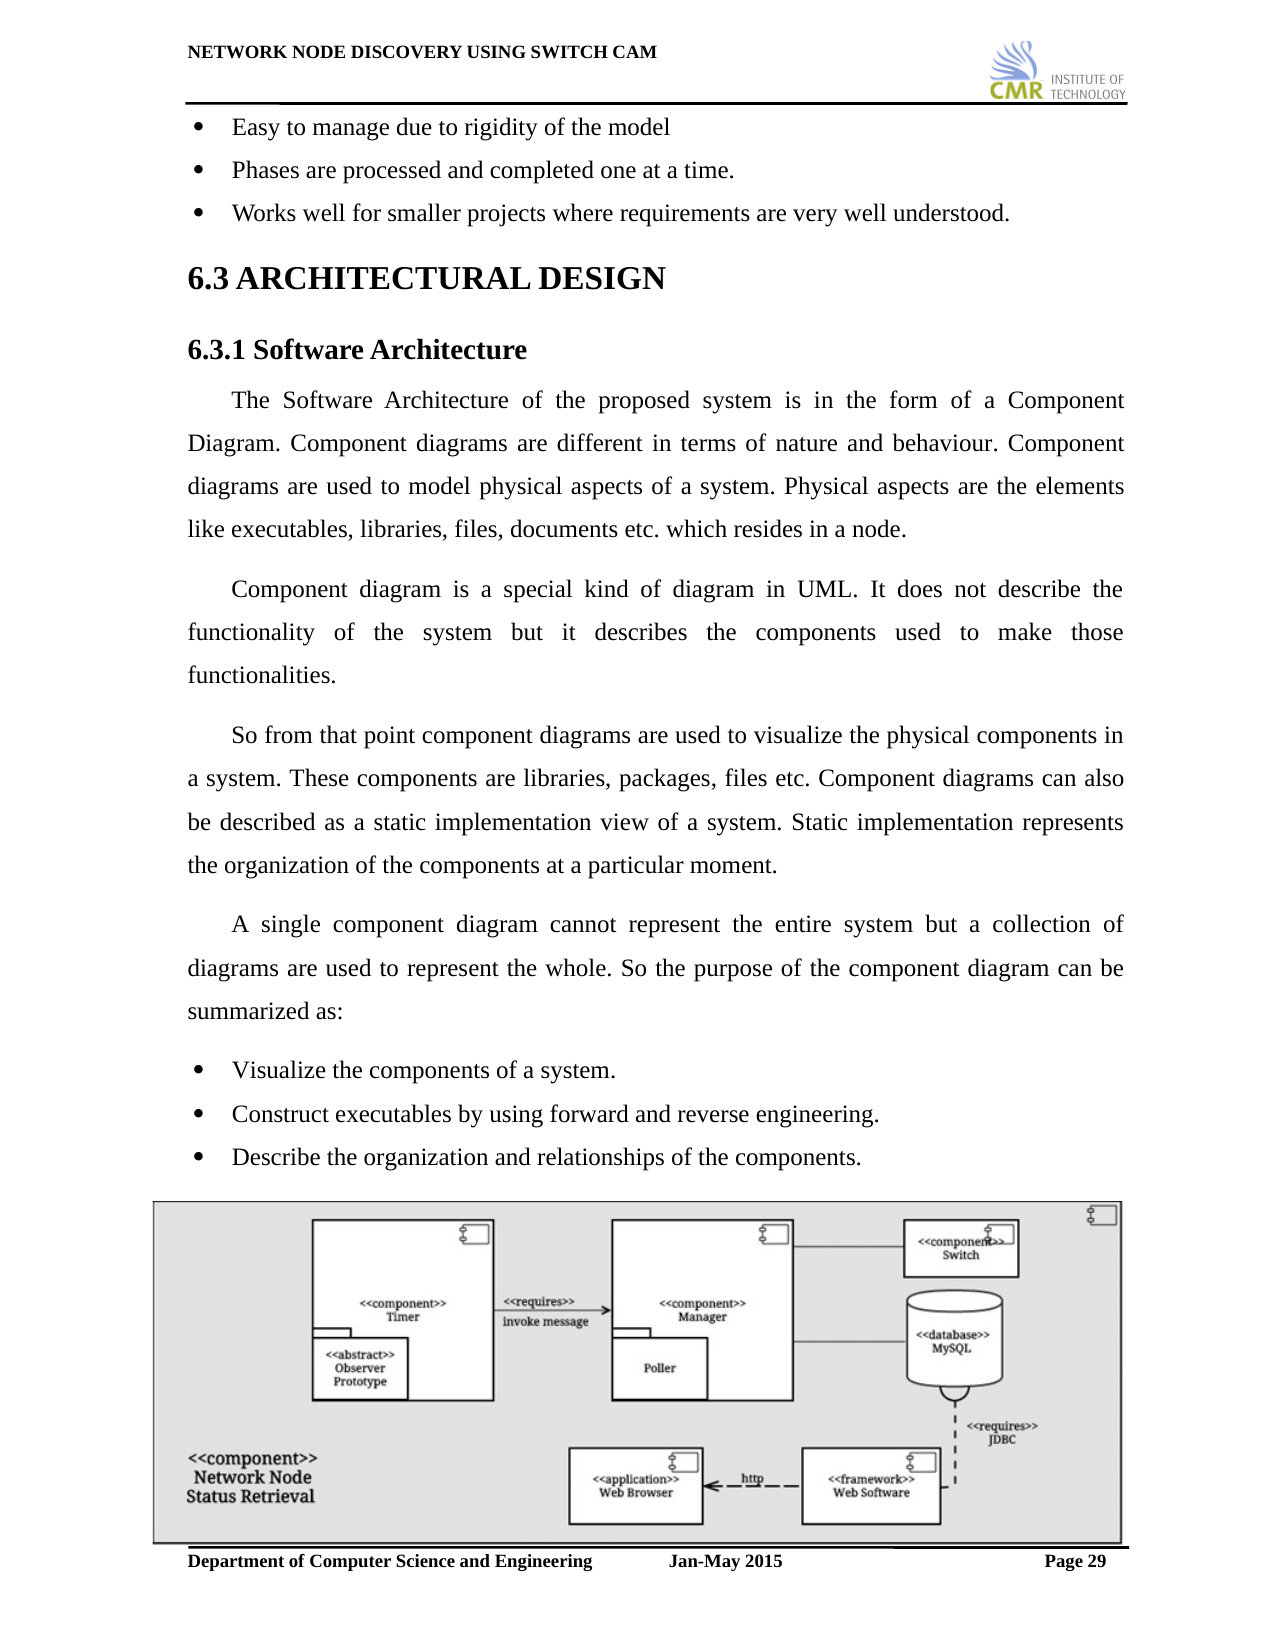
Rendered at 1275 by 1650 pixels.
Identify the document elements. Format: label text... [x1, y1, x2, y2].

picture [152, 1201, 1123, 1546]
text 6.3 ARCHITECTURAL DESIGN [187, 258, 1125, 297]
text 6.3.1 Software Architecture [187, 332, 1125, 366]
text So from that point component diagrams are used to visualize the physical components in a system. These components are libraries, packages, files etc. Component diagrams can also be described as a static implementation view of a system. Static implementation represents the organization of the components at a particular moment. [187, 720, 1125, 878]
list Phases are processed and completed one at a time. [194, 155, 1125, 184]
text The Software Architecture of the proposed system is in the form of a Component Diagram. Component diagrams are different in terms of nature and behaviour. Component diagrams are used to model physical aspects of a system. Physical aspects are the elements like executables, libraries, files, documents etc. which resides in a node. [187, 385, 1125, 543]
picture [990, 41, 1044, 99]
list Easy to manage due to rigidity of the model [194, 112, 1125, 141]
list Describe the organization and relationships of the components. [194, 1142, 1125, 1171]
list Visualize the components of a system. [194, 1056, 1125, 1084]
text A single component diagram cannot represent the entire system but a collection of diagrams are used to represent the whole. So the purpose of the component diagram can be summarized as: [187, 909, 1125, 1024]
list Works well for smaller projects where requirements are very well understood. [194, 198, 1125, 227]
list Construct executables by using forward and reverse engineering. [194, 1099, 1125, 1127]
text Component diagram is a special kind of diagram in UML. It does not describe the functionality of the system but it describes the components used to make those functionalities. [187, 574, 1125, 689]
